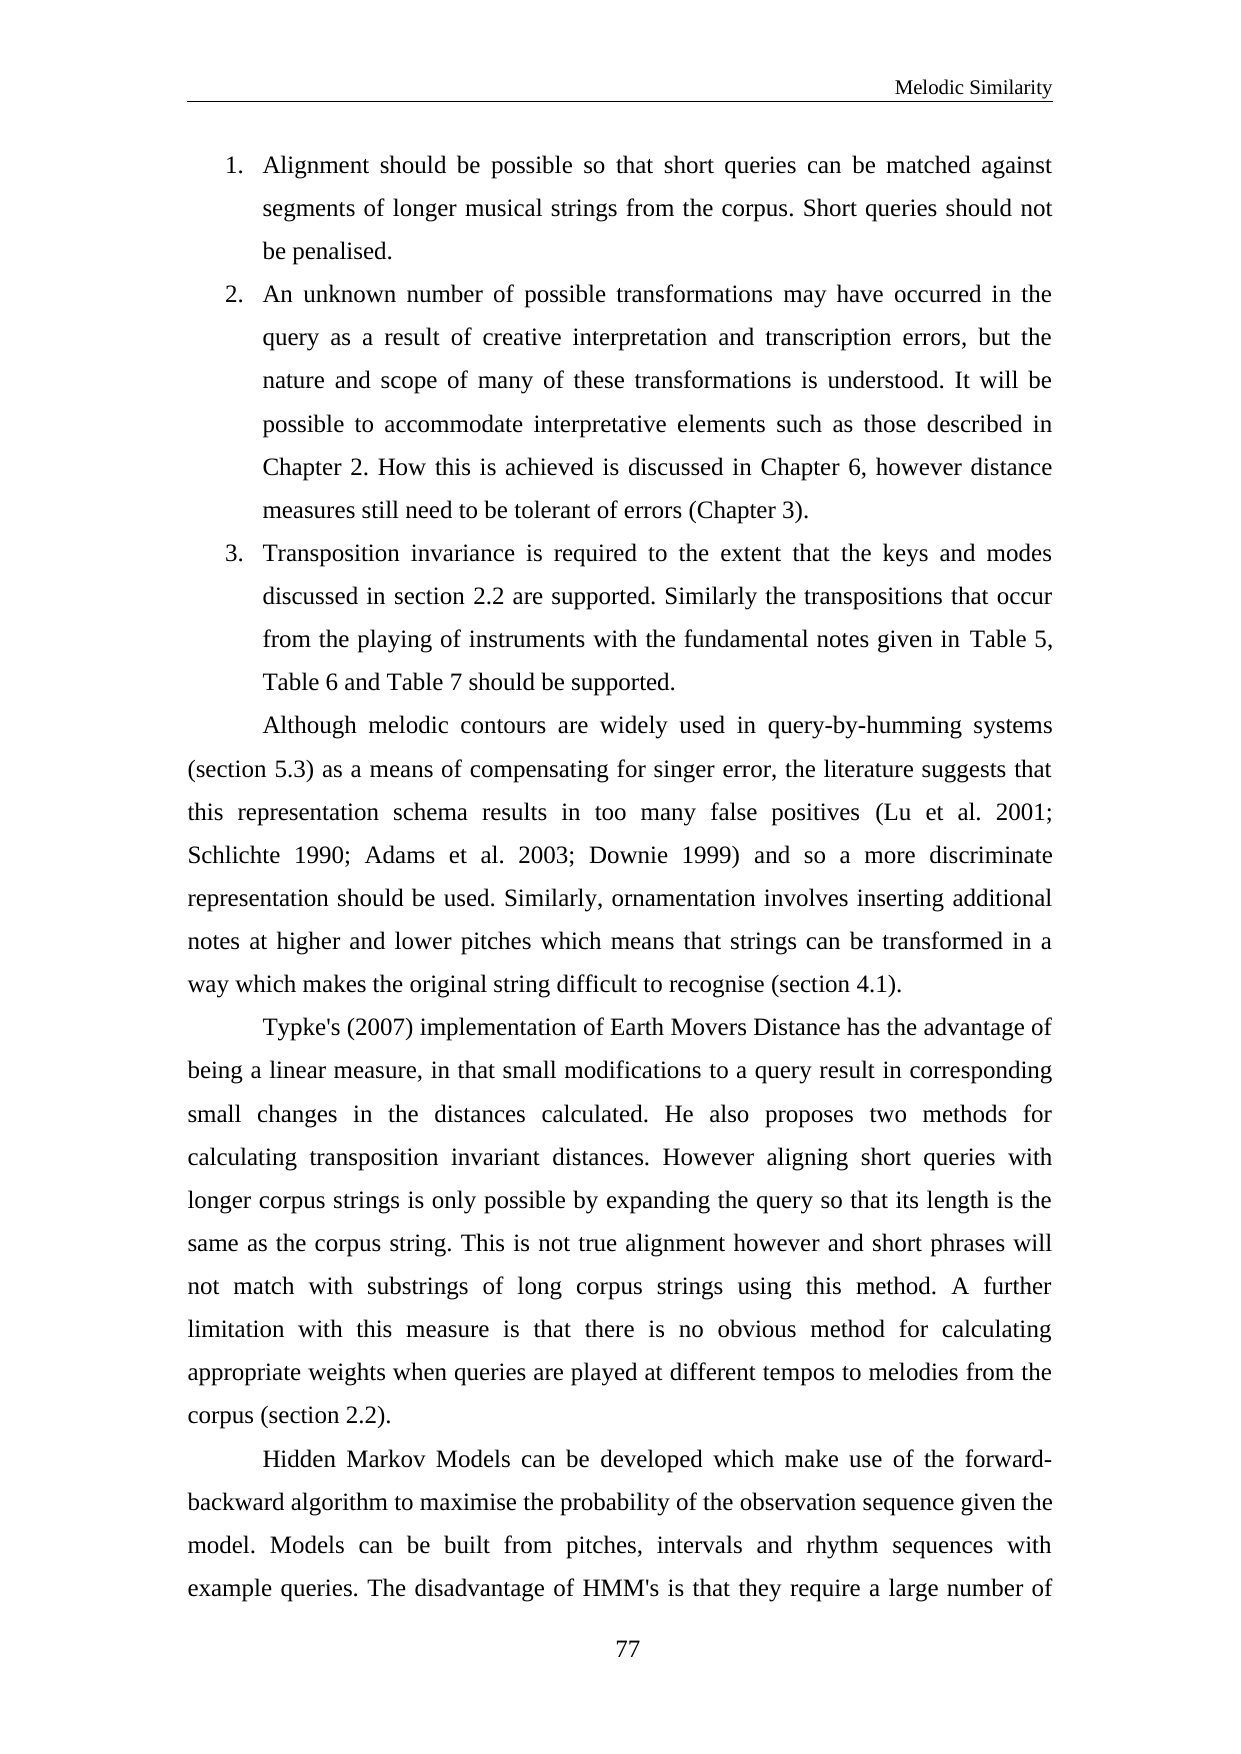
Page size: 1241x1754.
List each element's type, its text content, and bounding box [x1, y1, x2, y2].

text Although melodic contours are widely used in query-by-humming systems (section 5.3) as a means of compensating for singer error, the literature suggests that this representation schema results in too many false positives (Lu et al. 2001; Schlichte 1990; Adams et al. 2003; Downie 1999) and so a more discriminate representation should be used. Similarly, ornamentation involves inserting additional notes at higher and lower pitches which means that strings can be transformed in a way which makes the original string difficult to recognise (section 4.1). [187, 711, 1053, 998]
list Transposition invariance is required to the extent that the keys and modes discussed in section 2.2 are supported. Similarly the transpositions that occur from the playing of instruments with the fundamental notes given in Table 5, Table 6 and Table 7 should be supported. [225, 538, 1053, 696]
list An unknown number of possible transformations may have occurred in the query as a result of creative interpretation and transcription errors, but the nature and scope of many of these transformations is understood. It will be possible to accommodate interpretative elements such as those described in Chapter 2. How this is achieved is discussed in Chapter 6, however distance measures still need to be tolerant of errors (Chapter 3). [225, 279, 1053, 524]
text Typke's (2007) implementation of Earth Movers Distance has the advantage of being a linear measure, in that small modifications to a query result in corresponding small changes in the distances calculated. He also proposes two methods for calculating transposition invariant distances. However aligning short queries with longer corpus strings is only possible by expanding the query so that its length is the same as the corpus string. This is not true alignment however and short phrases will not match with substrings of long corpus strings using this method. A further limitation with this measure is that there is no obvious method for calculating appropriate weights when queries are played at different tempos to melodies from the corpus (section 2.2). [187, 1012, 1053, 1429]
list Alignment should be possible so that short queries can be matched against segments of longer musical strings from the corpus. Short queries should not be penalised. [225, 150, 1053, 265]
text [187, 1444, 1053, 1602]
